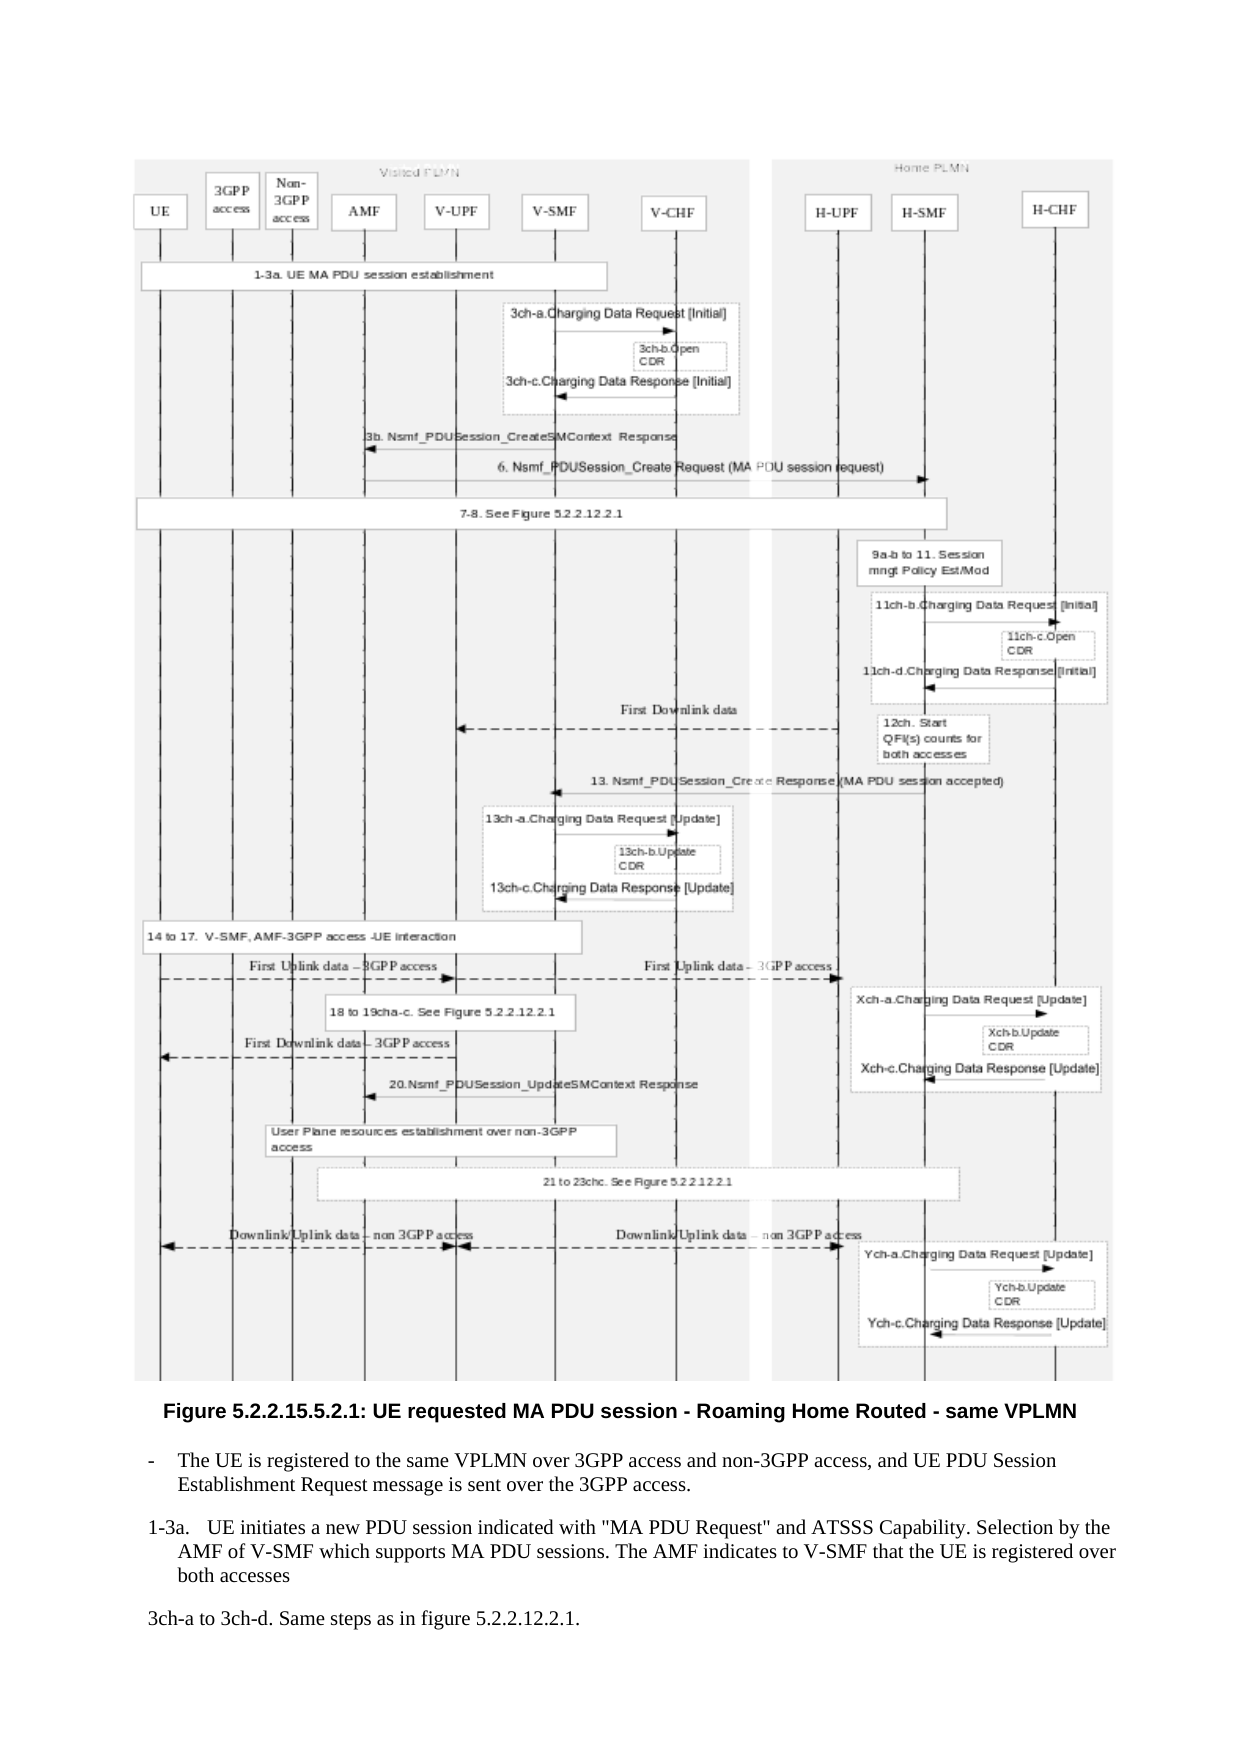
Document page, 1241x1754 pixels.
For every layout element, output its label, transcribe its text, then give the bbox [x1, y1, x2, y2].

text - The UE is registered to the same VPLMN over 3GPP access and non-3GPP access, and UE PDU Session Establishment Request message is sent over the 3GPP access. [148, 1448, 1122, 1496]
text 1-3a. UE initiates a new PDU session indicated with "MA PDU Request" and ATSSS Capability. Selection by the AMF of V-SMF which supports MA PDU sessions. The AMF indicates to V-SMF that the UE is registered over both accesses [148, 1515, 1122, 1587]
text Figure 5.2.2.15.5.2.1: UE requested MA PDU session - Roaming Home Routed - same VPLMN [118, 1399, 1122, 1423]
text 3ch-a to 3ch-d. Same steps as in figure 5.2.2.12.2.1. [148, 1606, 1122, 1630]
